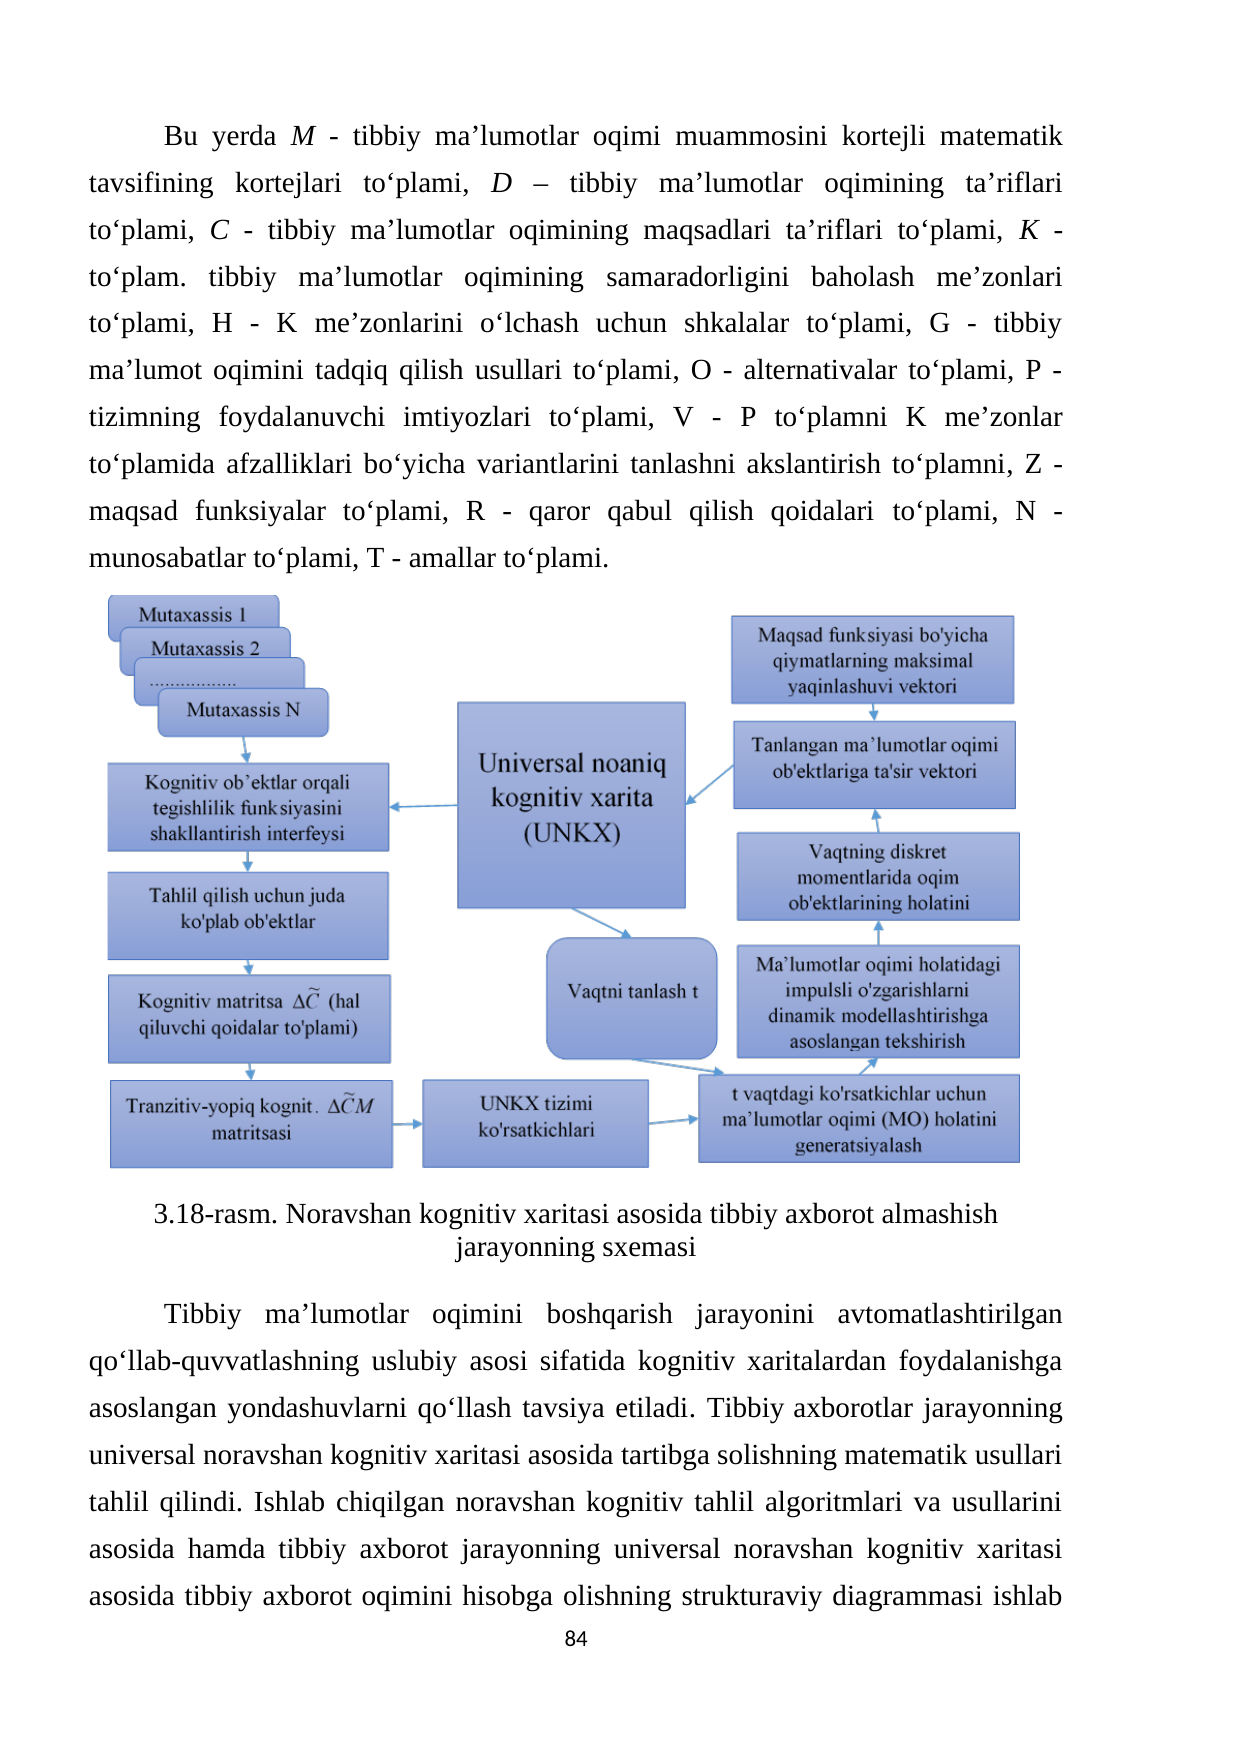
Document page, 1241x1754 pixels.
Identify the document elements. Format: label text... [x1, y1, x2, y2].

text Bu yerda M - tibbiy maʼlumotlar oqimi muammosini kortejli matematik tavsifining kortejlari to‘plami, D – tibbiy maʼlumotlar oqimining taʼriflari to‘plami, C - tibbiy ma’lumotlar oqimining maqsadlari taʼriflari to‘plami, K - to‘plam. tibbiy maʼlumotlar oqimining samaradorligini baholash me’zonlari to‘plami, H - K me’zonlarini o‘lchash uchun shkalalar to‘plami, G - tibbiy maʼlumot oqimini tadqiq qilish usullari to‘plami, O - alternativalar to‘plami, P - tizimning foydalanuvchi imtiyozlari to‘plami, V - P to‘plamni K me’zonlar to‘plamida afzalliklari bo‘yicha variantlarini tanlashni akslantirish to‘plamni, Z - maqsad funksiyalar to‘plami, R - qaror qabul qilish qoidalari to‘plami, N - munosabatlar to‘plami, T - amallar to‘plami. [89, 118, 1063, 573]
picture [107, 595, 1020, 1170]
